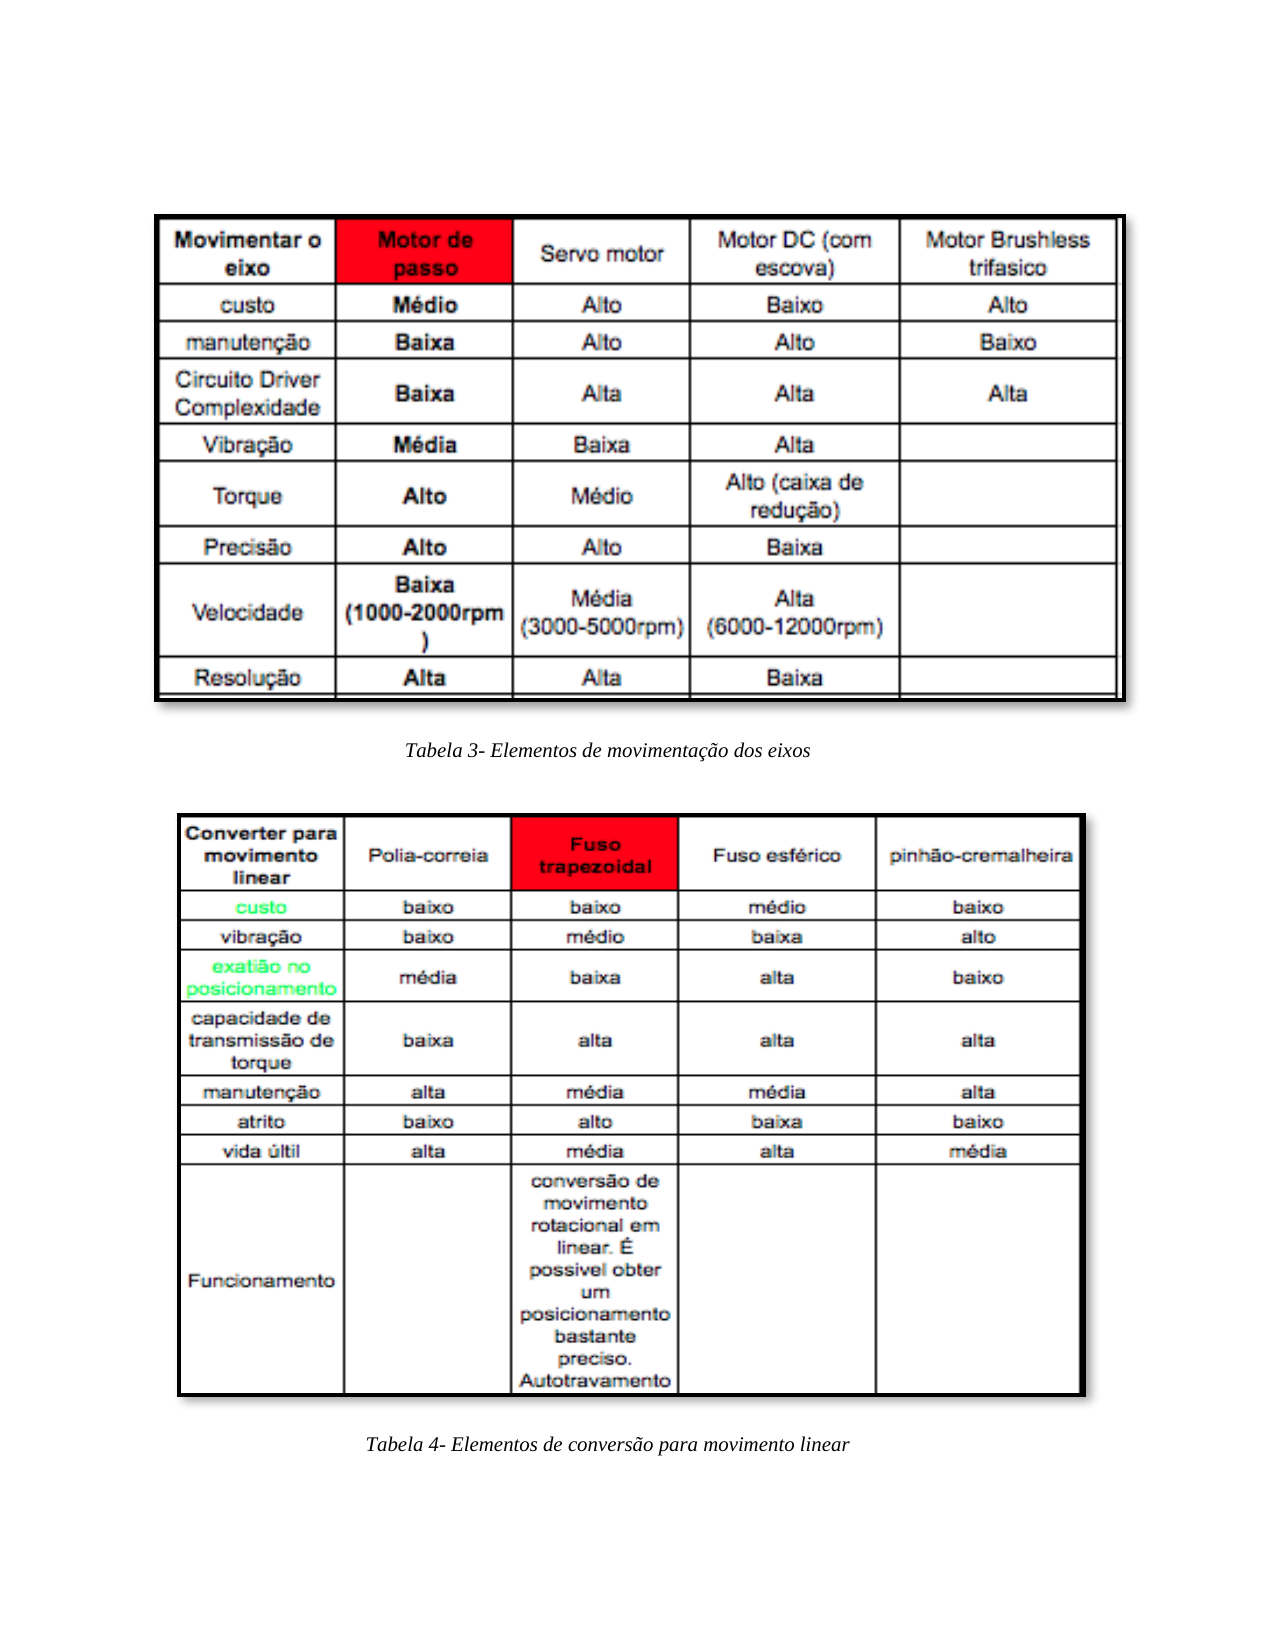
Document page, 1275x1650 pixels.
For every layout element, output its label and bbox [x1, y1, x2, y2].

picture [181, 817, 1081, 1393]
picture [158, 218, 1122, 698]
